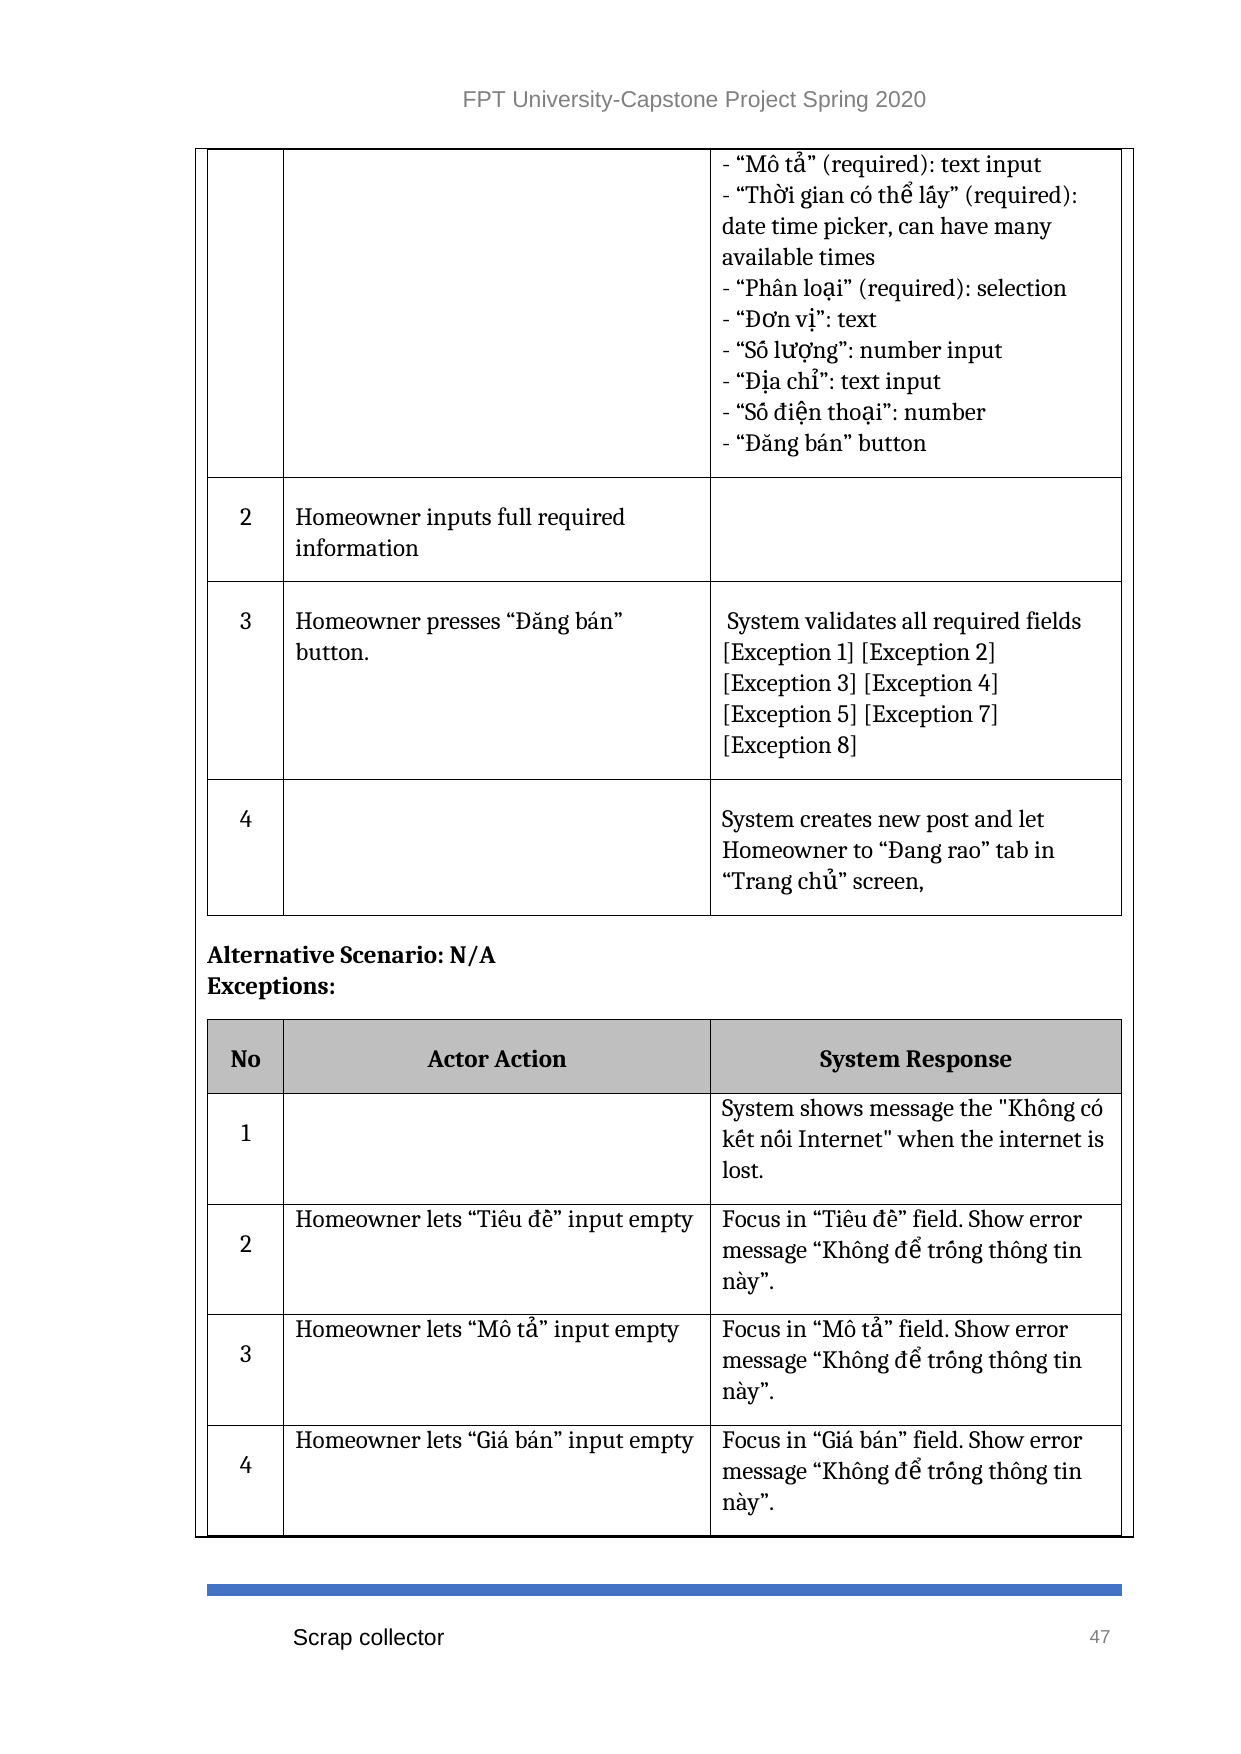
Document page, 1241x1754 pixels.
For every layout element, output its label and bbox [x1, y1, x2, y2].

table_cell [196, 149, 1133, 1536]
